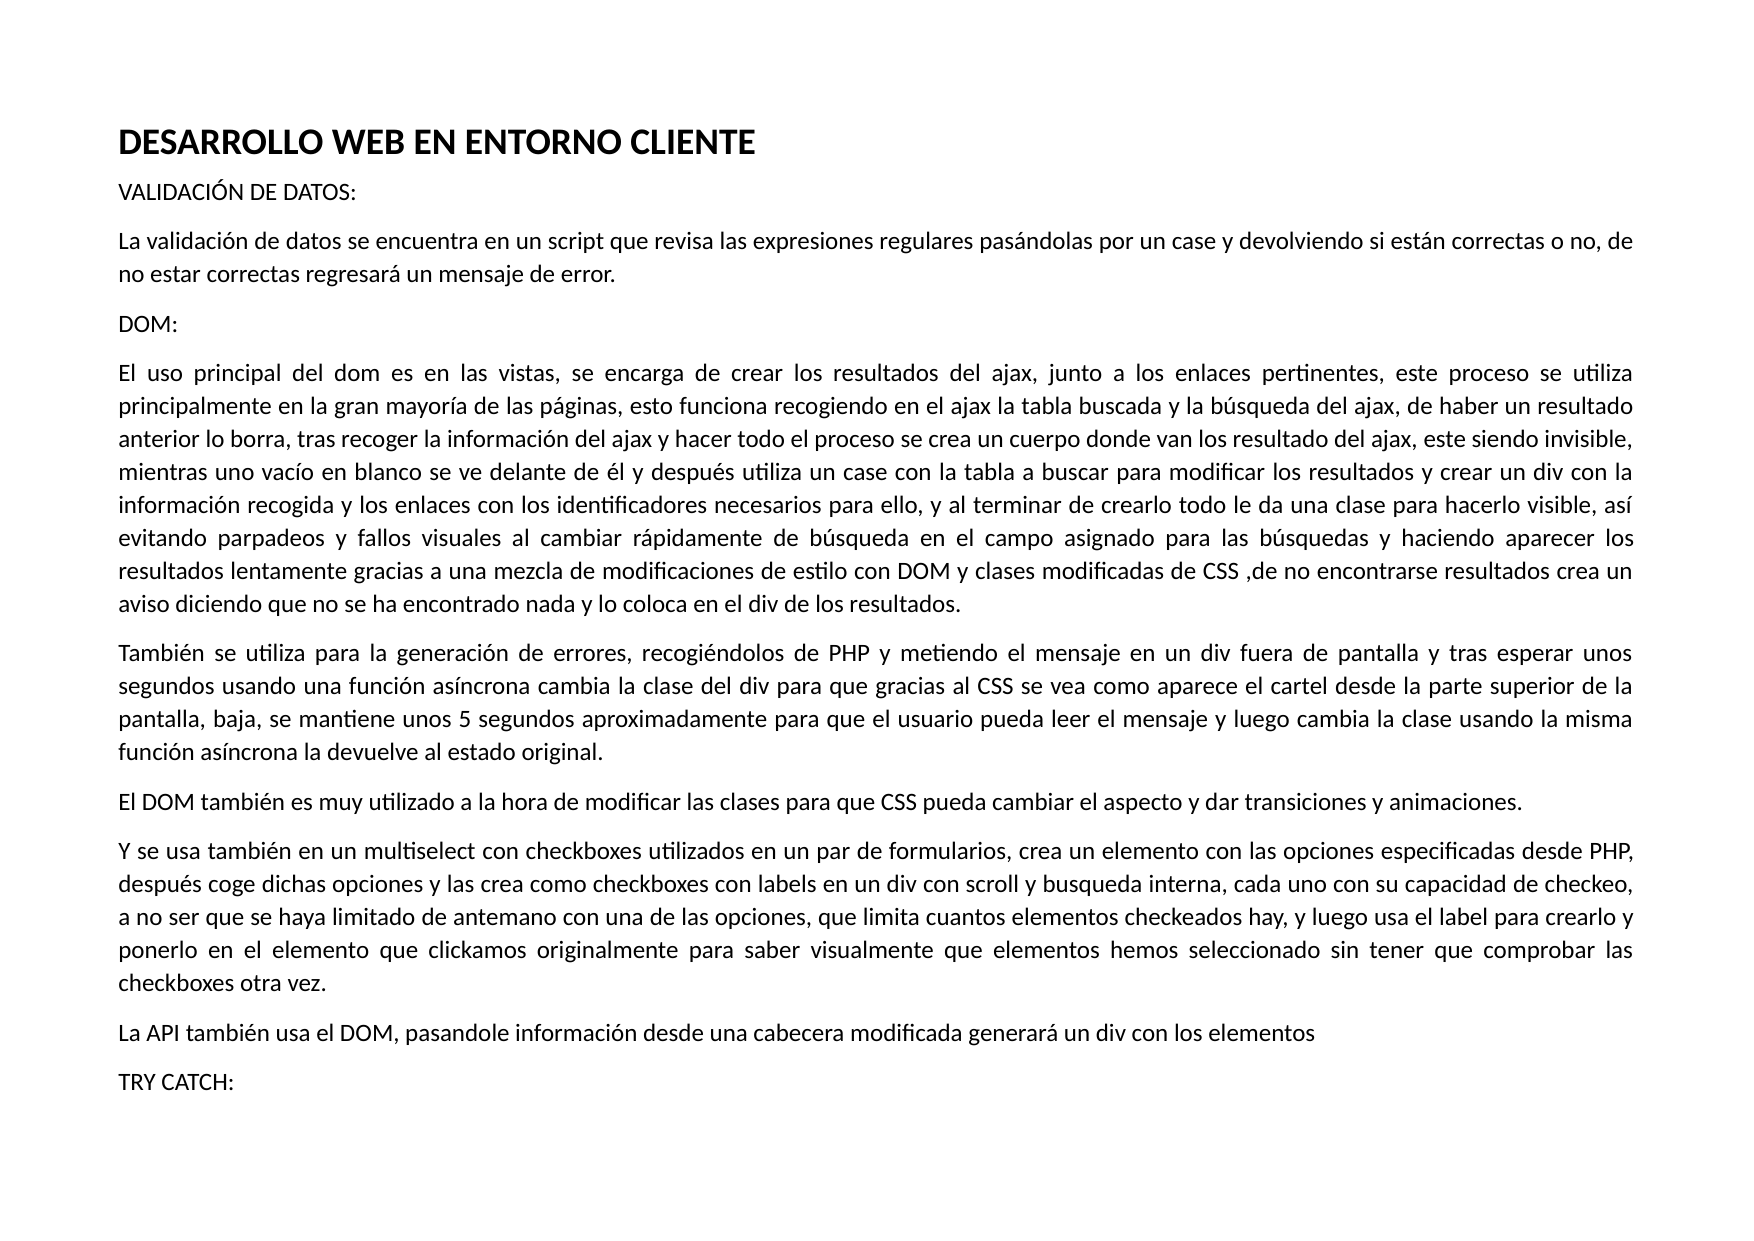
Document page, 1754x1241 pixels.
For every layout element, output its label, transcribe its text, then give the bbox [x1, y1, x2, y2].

text DOM: [118, 308, 1636, 338]
text TRY CATCH: [118, 1066, 1636, 1097]
text VALIDACIÓN DE DATOS: [118, 176, 1636, 206]
text El uso principal del dom es en las vistas, se encarga de crear los resultados del ajax, junto a los enlaces pertinentes, este proceso se utiliza principalmente en la gran mayoría de las páginas, esto funciona recogiendo en el ajax la tabla buscada y la búsqueda del ajax, de haber un resultado anterior lo borra, tras recoger la información del ajax y hacer todo el proceso se crea un cuerpo donde van los resultado del ajax, este siendo invisible, mientras uno vacío en blanco se ve delante de él y después utiliza un case con la tabla a buscar para modificar los resultados y crear un div con la información recogida y los enlaces con los identificadores necesarios para ello, y al terminar de crearlo todo le da una clase para hacerlo visible, así evitando parpadeos y fallos visuales al cambiar rápidamente de búsqueda en el campo asignado para las búsquedas y haciendo aparecer los resultados lentamente gracias a una mezcla de modificaciones de estilo con DOM y clases modificadas de CSS ,de no encontrarse resultados crea un aviso diciendo que no se ha encontrado nada y lo coloca en el div de los resultados. [118, 358, 1636, 618]
text La validación de datos se encuentra en un script que revisa las expresiones regulares pasándolas por un case y devolviendo si están correctas o no, de no estar correctas regresará un mensaje de error. [118, 226, 1636, 289]
text También se utiliza para la generación de errores, recogiéndolos de PHP y metiendo el mensaje en un div fuera de pantalla y tras esperar unos segundos usando una función asíncrona cambia la clase del div para que gracias al CSS se vea como aparece el cartel desde la parte superior de la pantalla, baja, se mantiene unos 5 segundos aproximadamente para que el usuario pueda leer el mensaje y luego cambia la clase usando la misma función asíncrona la devuelve al estado original. [118, 638, 1636, 767]
text Y se usa también en un multiselect con checkboxes utilizados en un par de formularios, crea un elemento con las opciones especificadas desde PHP, después coge dichas opciones y las crea como checkboxes con labels en un div con scroll y busqueda interna, cada uno con su capacidad de checkeo, a no ser que se haya limitado de antemano con una de las opciones, que limita cuantos elementos checkeados hay, y luego usa el label para crearlo y ponerlo en el elemento que clickamos originalmente para saber visualmente que elementos hemos seleccionado sin tener que comprobar las checkboxes otra vez. [118, 836, 1636, 998]
text La API también usa el DOM, pasandole información desde una cabecera modificada generará un div con los elementos [118, 1017, 1636, 1047]
subtitle DESARROLLO WEB EN ENTORNO CLIENTE [118, 118, 1636, 164]
text El DOM también es muy utilizado a la hora de modificar las clases para que CSS pueda cambiar el aspecto y dar transiciones y animaciones. [118, 786, 1636, 816]
